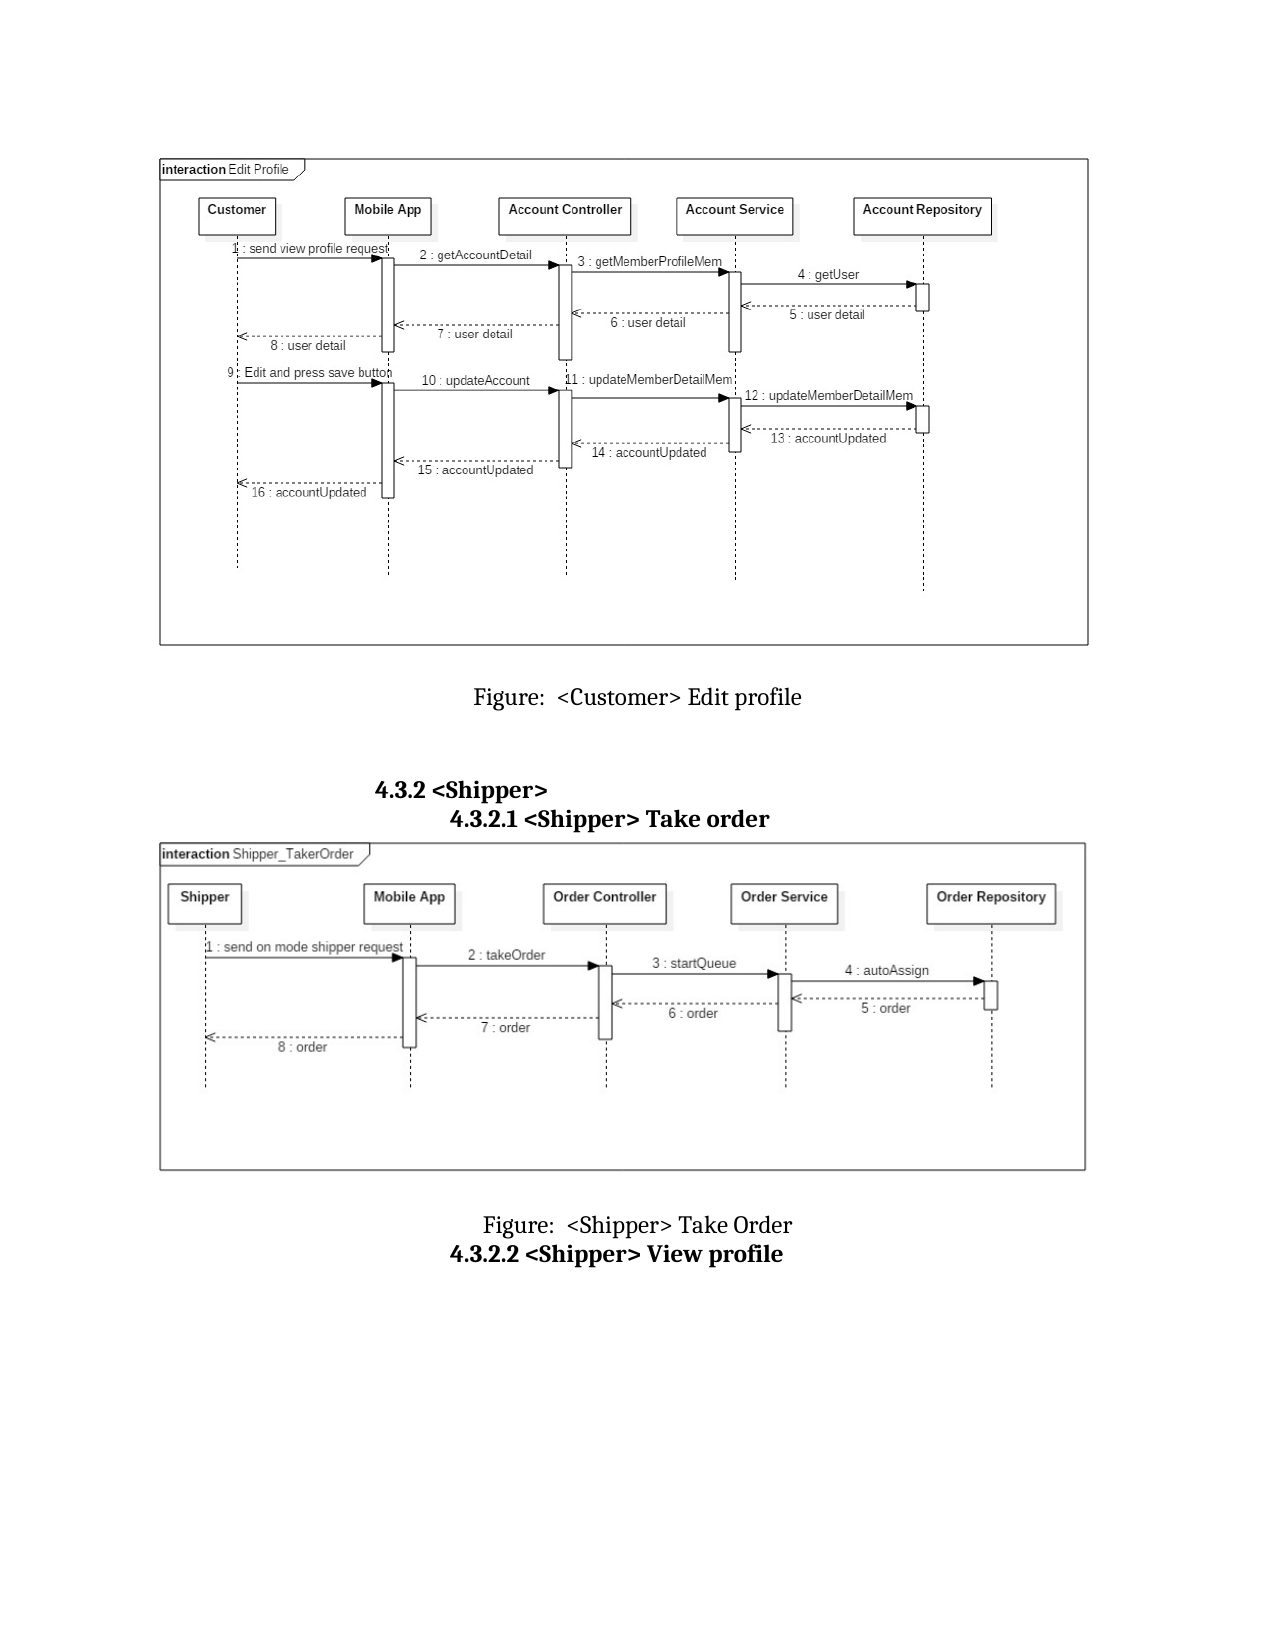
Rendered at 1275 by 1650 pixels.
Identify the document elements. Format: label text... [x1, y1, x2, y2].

text 4.3.2.2 <Shipper> View profile [150, 1240, 1125, 1268]
text Figure: <Customer> Edit profile [150, 683, 1125, 711]
text 4.3.2 <Shipper> [300, 776, 1125, 805]
picture [150, 150, 1125, 683]
text Figure: <Shipper> Take Order [150, 1211, 1125, 1240]
picture [150, 833, 1125, 1211]
text 4.3.2.1 <Shipper> Take order [300, 805, 1125, 833]
